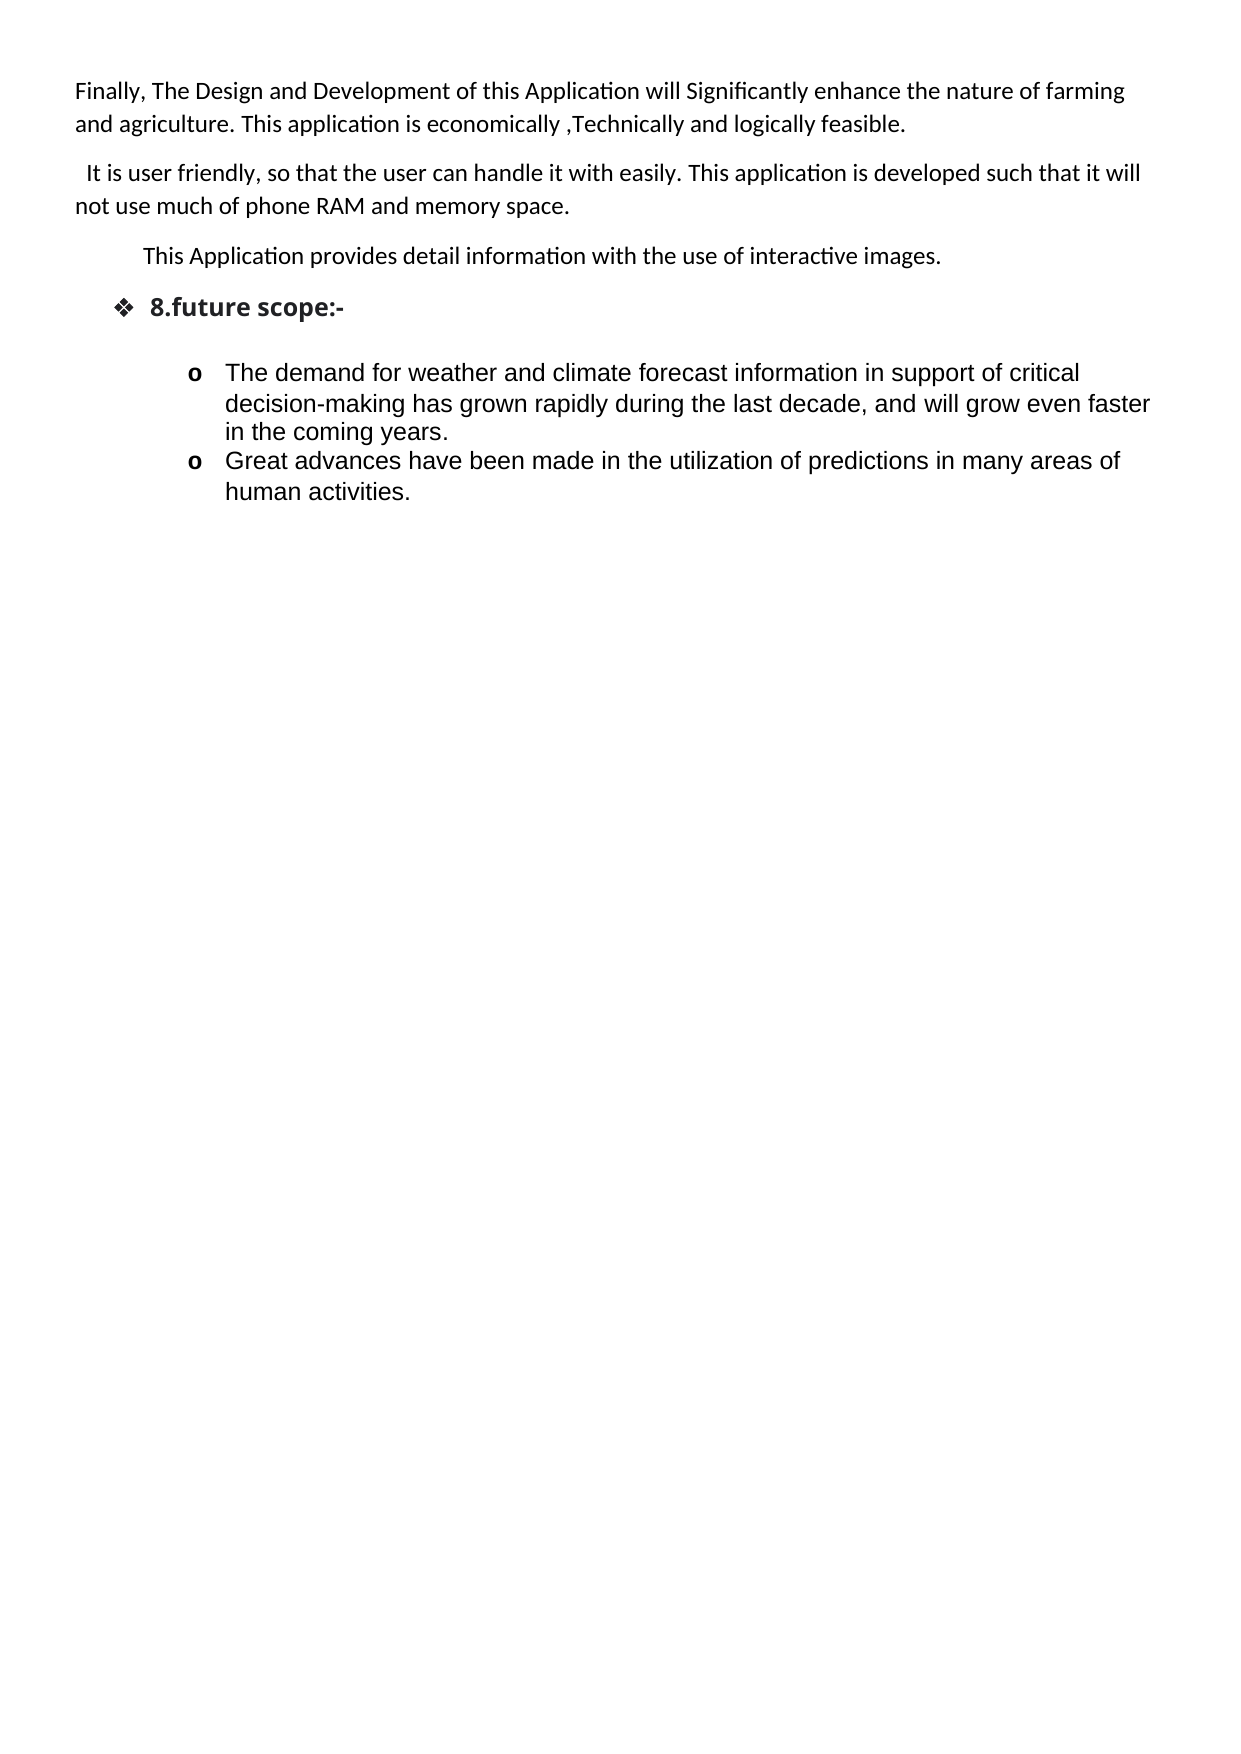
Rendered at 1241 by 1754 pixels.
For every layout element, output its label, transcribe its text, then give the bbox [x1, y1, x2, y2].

list 8.future scope:- [112, 289, 1165, 324]
text It is user friendly, so that the user can handle it with easily. This application is developed such that it will not use much of phone RAM and memory space. [75, 157, 1165, 221]
list Great advances have been made in the utilization of predictions in many areas of human activities. [187, 446, 1165, 506]
text This Application provides detail information with the use of interactive images. [75, 240, 1165, 271]
text Finally, The Design and Development of this Application will Significantly enhance the nature of farming and agriculture. This application is economically ,Technically and logically feasible. [75, 75, 1165, 138]
list The demand for weather and climate forecast information in support of critical decision-making has grown rapidly during the last decade, and will grow even faster in the coming years. [187, 358, 1165, 446]
